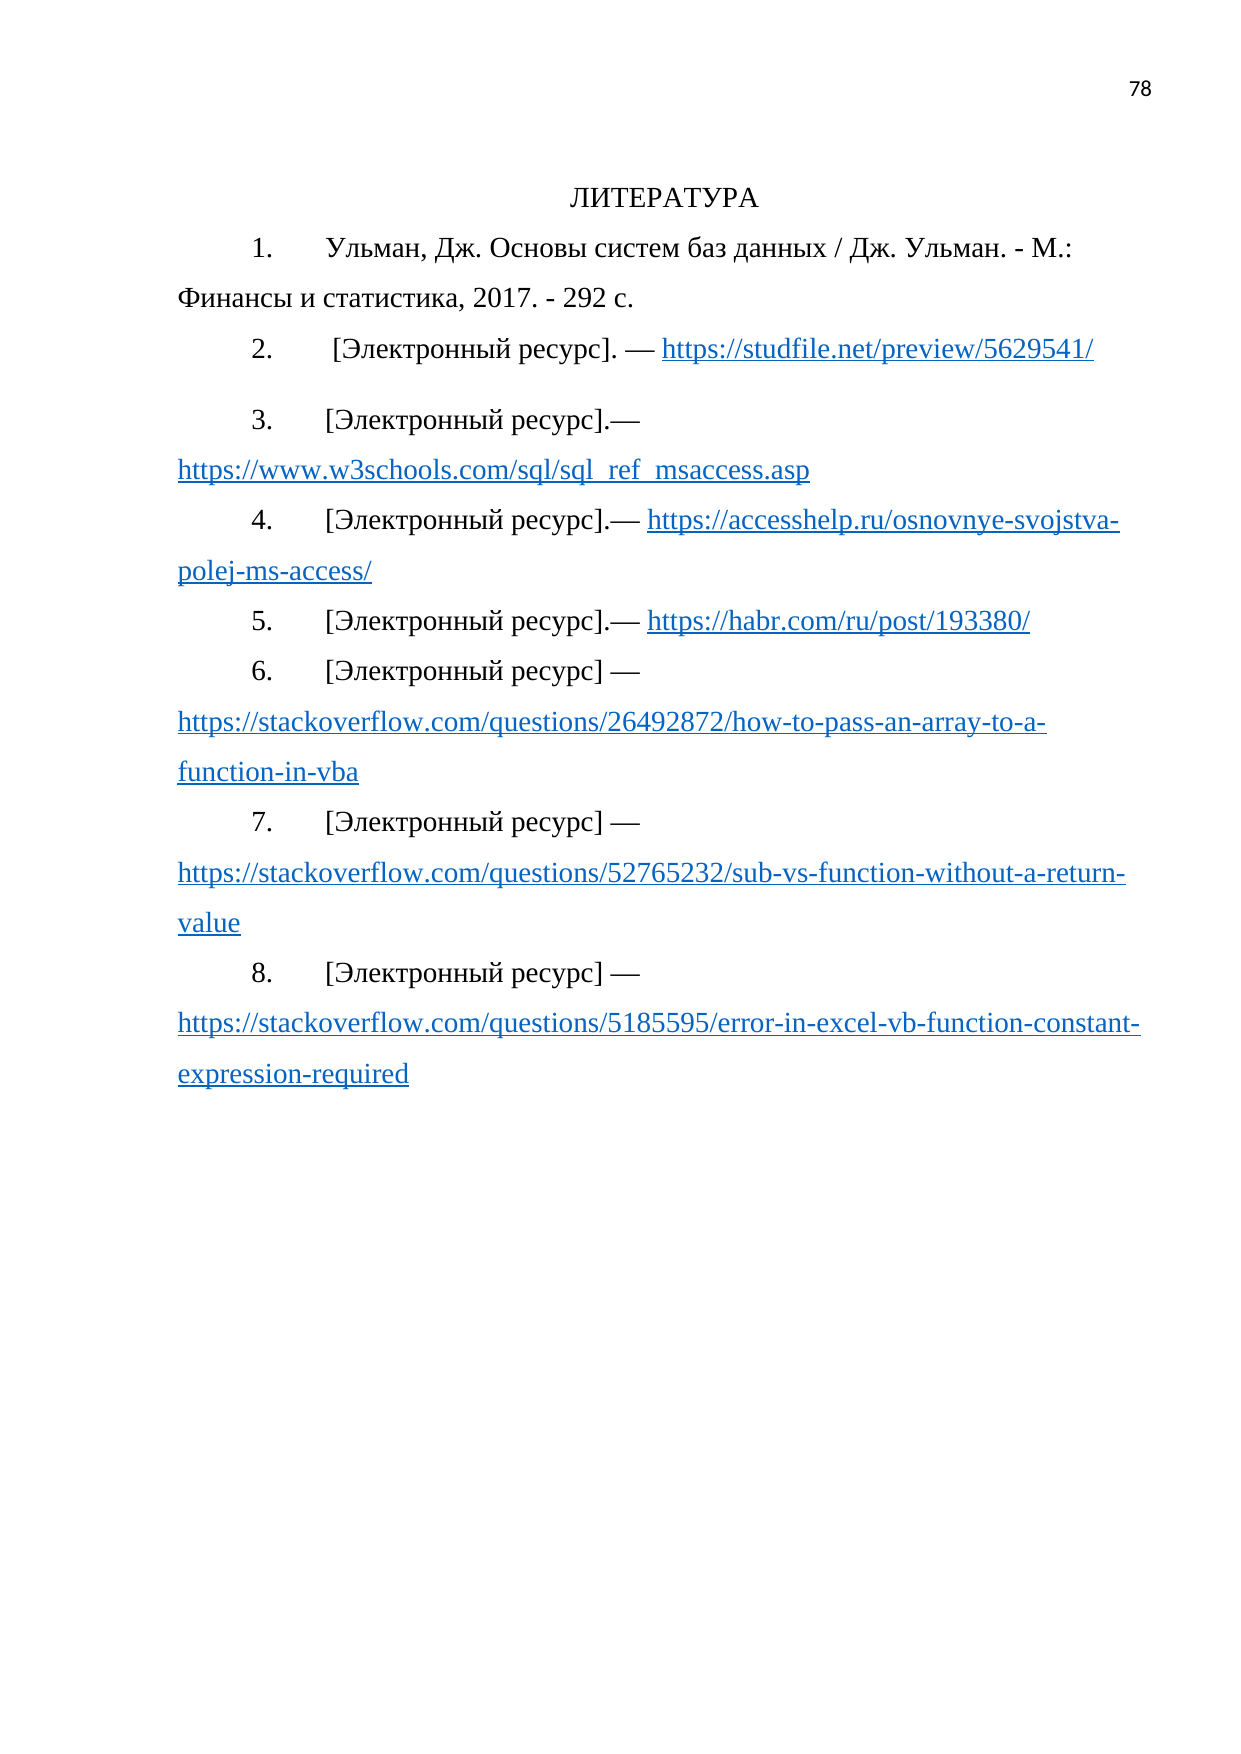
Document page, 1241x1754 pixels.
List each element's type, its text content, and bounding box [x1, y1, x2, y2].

list [Электронный ресурс] — https://stackoverflow.com/questions/52765232/sub-vs-function-without-a-return-value [177, 804, 1152, 938]
list [Электронный ресурс].— https://www.w3schools.com/sql/sql_ref_msaccess.asp [177, 402, 1152, 486]
list Ульман, Дж. Основы систем баз данных / Дж. Ульман. - М.: Финансы и статистика, 2017. - 292 c. [177, 230, 1152, 314]
list [Электронный ресурс].— https://habr.com/ru/post/193380/ [177, 603, 1152, 637]
list [Электронный ресурс].— https://accesshelp.ru/osnovnye-svojstva-polej-ms-access/ [177, 502, 1152, 586]
text ЛИТЕРАТУРА [177, 180, 1152, 213]
list [Электронный ресурс] — https://stackoverflow.com/questions/26492872/how-to-pass-an-array-to-a-function-in-vba [177, 653, 1152, 788]
list [Электронный ресурс] — https://stackoverflow.com/questions/5185595/error-in-excel-vb-function-constant-expression-required [177, 955, 1152, 1089]
list [Электронный ресурс]. — https://studfile.net/preview/5629541/ [177, 331, 1152, 364]
